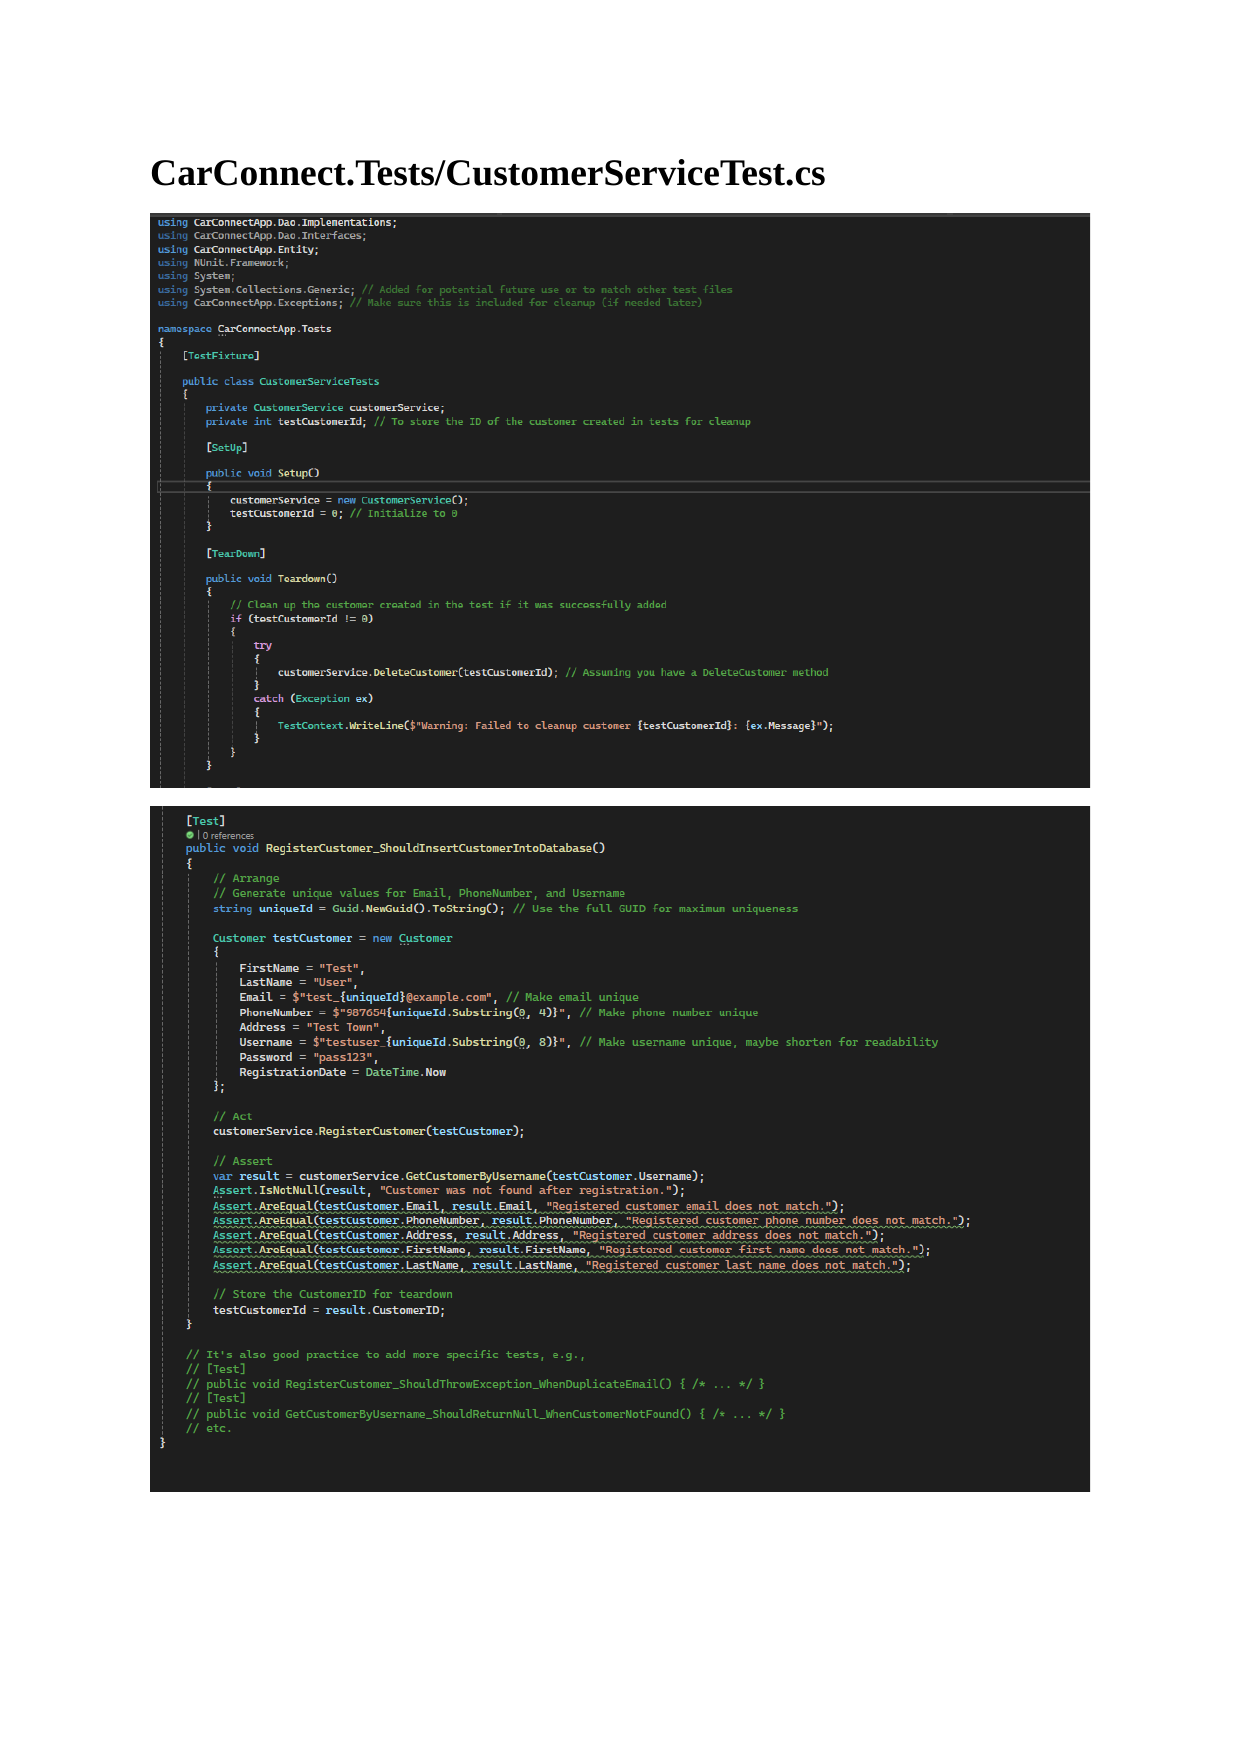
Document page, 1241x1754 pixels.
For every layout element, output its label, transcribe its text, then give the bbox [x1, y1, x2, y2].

picture [150, 806, 1091, 1492]
picture [150, 213, 1091, 788]
text CarConnect.Tests/CustomerServiceTest.cs [150, 150, 1090, 193]
